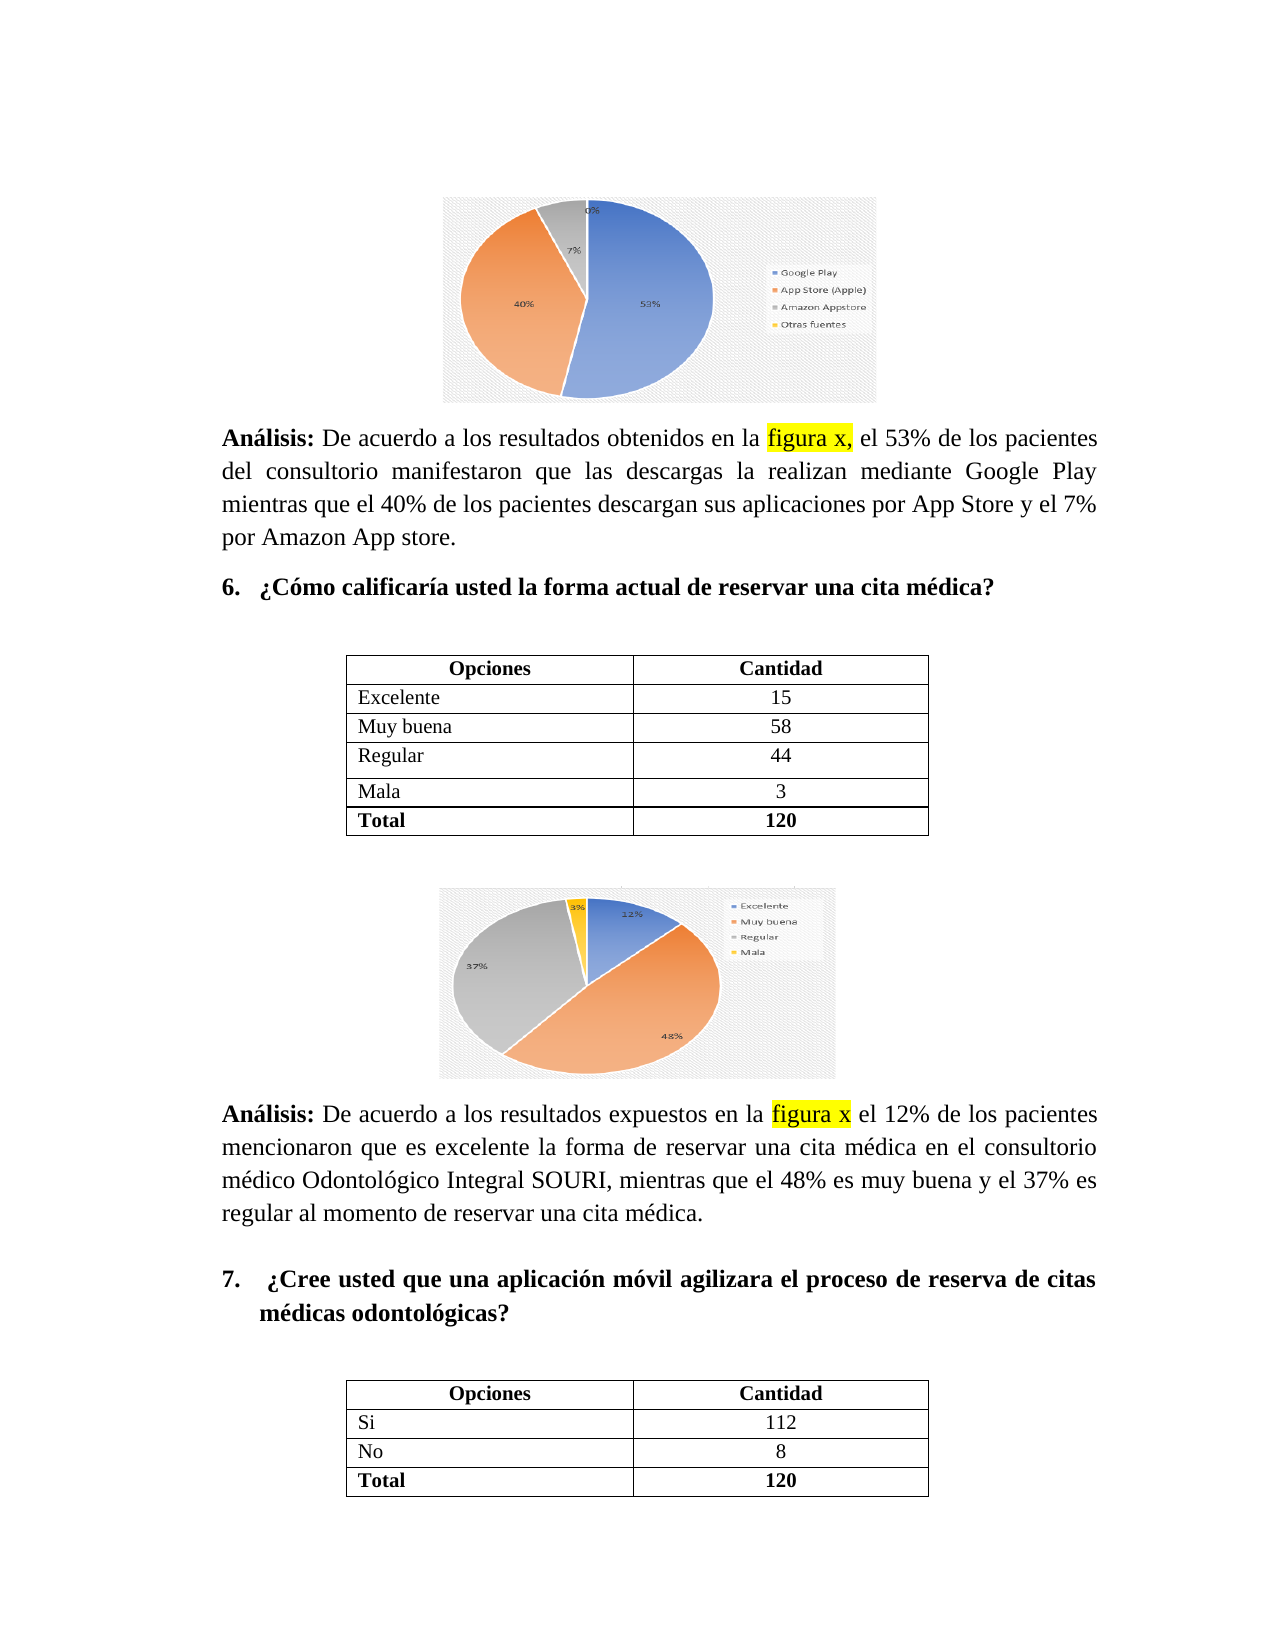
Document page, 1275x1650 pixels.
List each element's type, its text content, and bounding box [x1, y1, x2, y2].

table_cell Total [347, 1468, 633, 1496]
table_cell Regular [347, 743, 633, 777]
table_cell 120 [634, 1468, 928, 1496]
table_header Opciones [347, 1381, 633, 1409]
table_cell 120 [634, 808, 928, 835]
table_cell Total [347, 808, 633, 835]
table_cell No [347, 1439, 633, 1467]
table_cell Excelente [347, 685, 633, 713]
table_header Cantidad [634, 1381, 928, 1409]
table_cell 3 [634, 779, 928, 806]
table_cell 44 [634, 743, 928, 777]
picture [439, 886, 836, 1079]
table_cell Mala [347, 779, 633, 806]
table_cell 15 [634, 685, 928, 713]
table_cell 112 [634, 1410, 928, 1438]
table_header Cantidad [634, 656, 928, 684]
list Análisis: De acuerdo a los resultados expuestos en la figura x el 12% de los pacientes mencionaron que es excelente la forma de reservar una cita médica en el consultorio médico Odontológico Integral SOURI, mientras que el 48% es muy buena y el 37% es regular al momento de reservar una cita médica. [222, 1099, 1098, 1227]
table_cell 58 [634, 714, 928, 742]
picture [442, 197, 877, 403]
text Análisis: De acuerdo a los resultados obtenidos en la figura x, el 53% de los pacientes del consultorio manifestaron que las descargas la realizan mediante Google Play mientras que el 40% de los pacientes descargan sus aplicaciones por App Store y el 7% por Amazon App store. [222, 423, 1098, 551]
list ¿Cómo calificaría usted la forma actual de reservar una cita médica? [222, 572, 1098, 601]
table_cell 8 [634, 1439, 928, 1467]
table_header Opciones [347, 656, 633, 684]
list ¿Cree usted que una aplicación móvil agilizara el proceso de reserva de citas médicas odontológicas? [222, 1264, 1098, 1326]
table_cell Muy buena [347, 714, 633, 742]
table_cell Si [347, 1410, 633, 1438]
